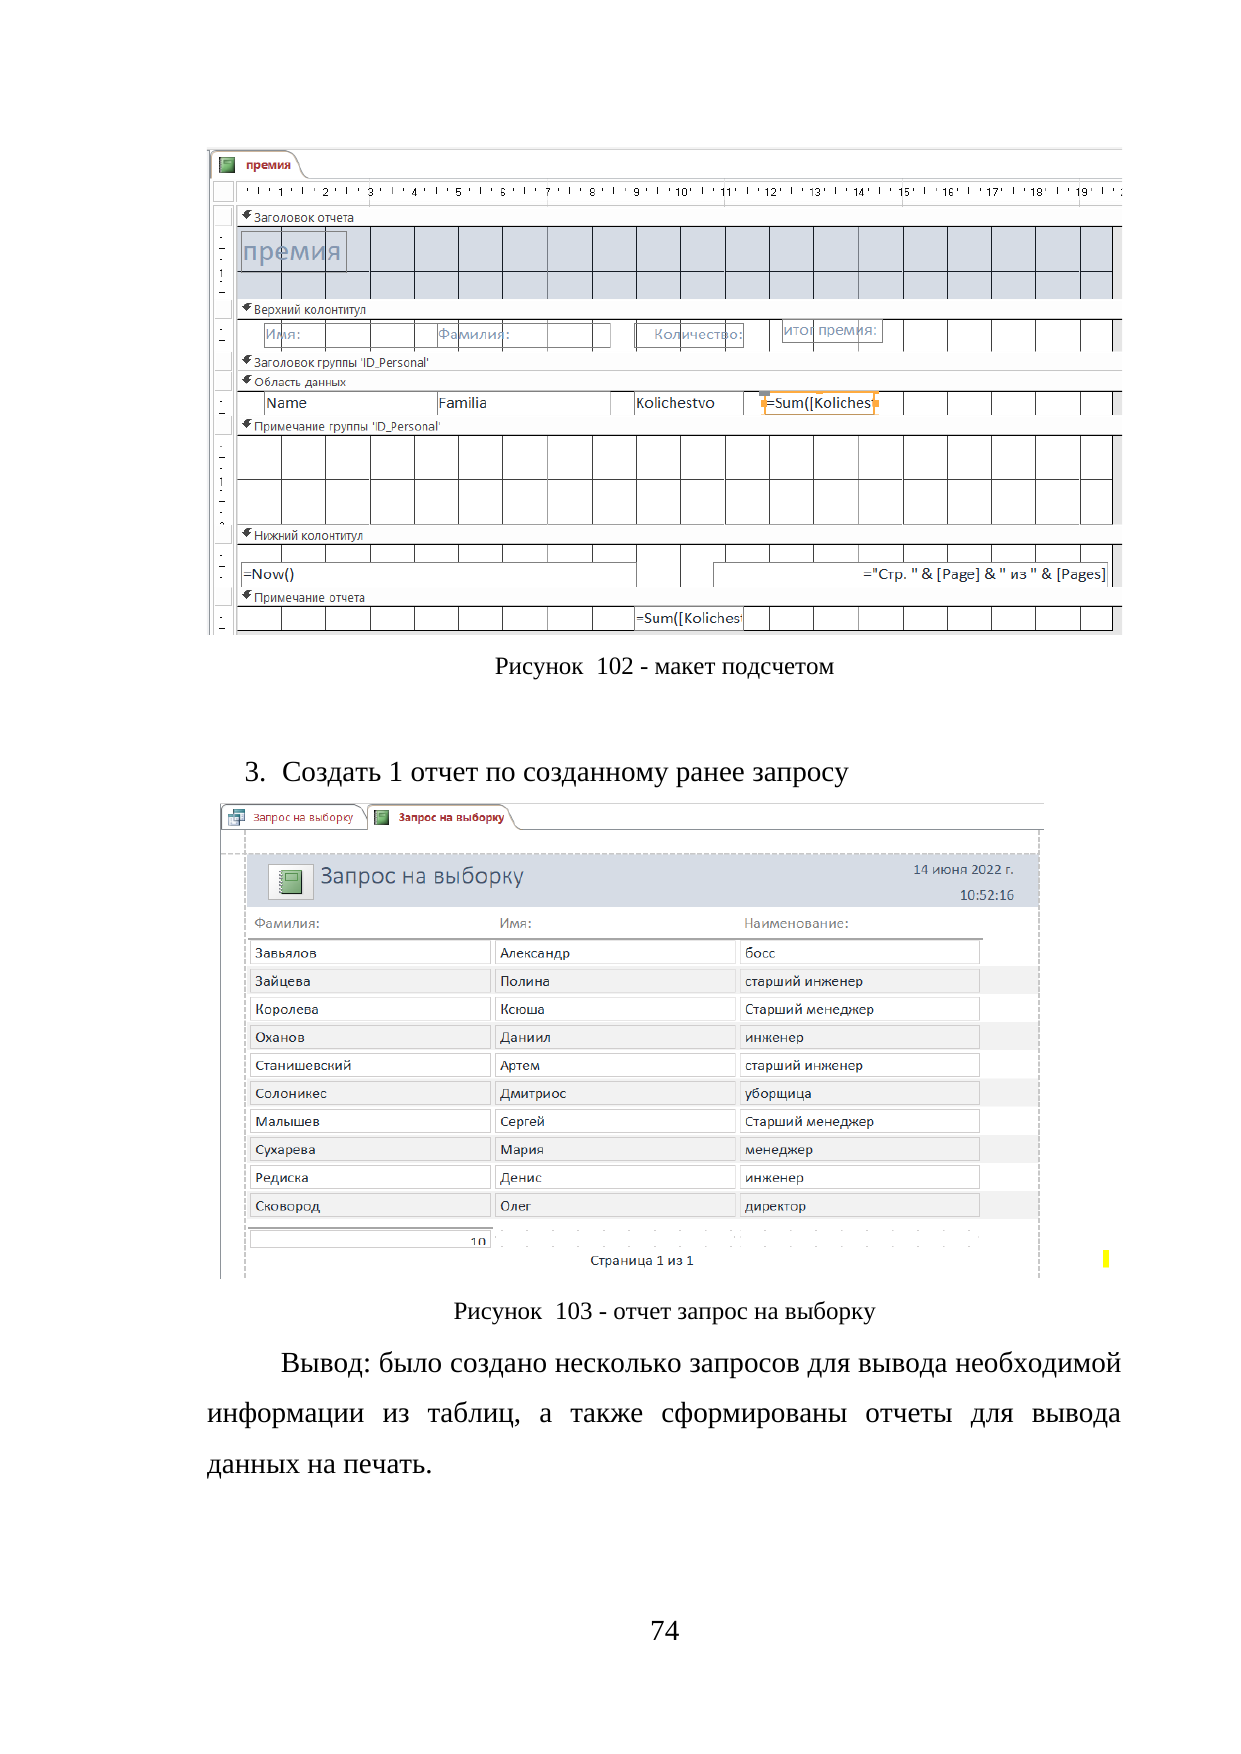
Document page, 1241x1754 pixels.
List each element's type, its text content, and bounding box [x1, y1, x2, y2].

picture [220, 803, 1109, 1279]
picture [206, 147, 1123, 635]
text Вывод: было создано несколько запросов для вывода необходимой информации из таблиц, а также сформированы отчеты для вывода данных на печать. [207, 1345, 1122, 1479]
list Создать 1 отчет по созданному ранее запросу [244, 754, 1122, 787]
